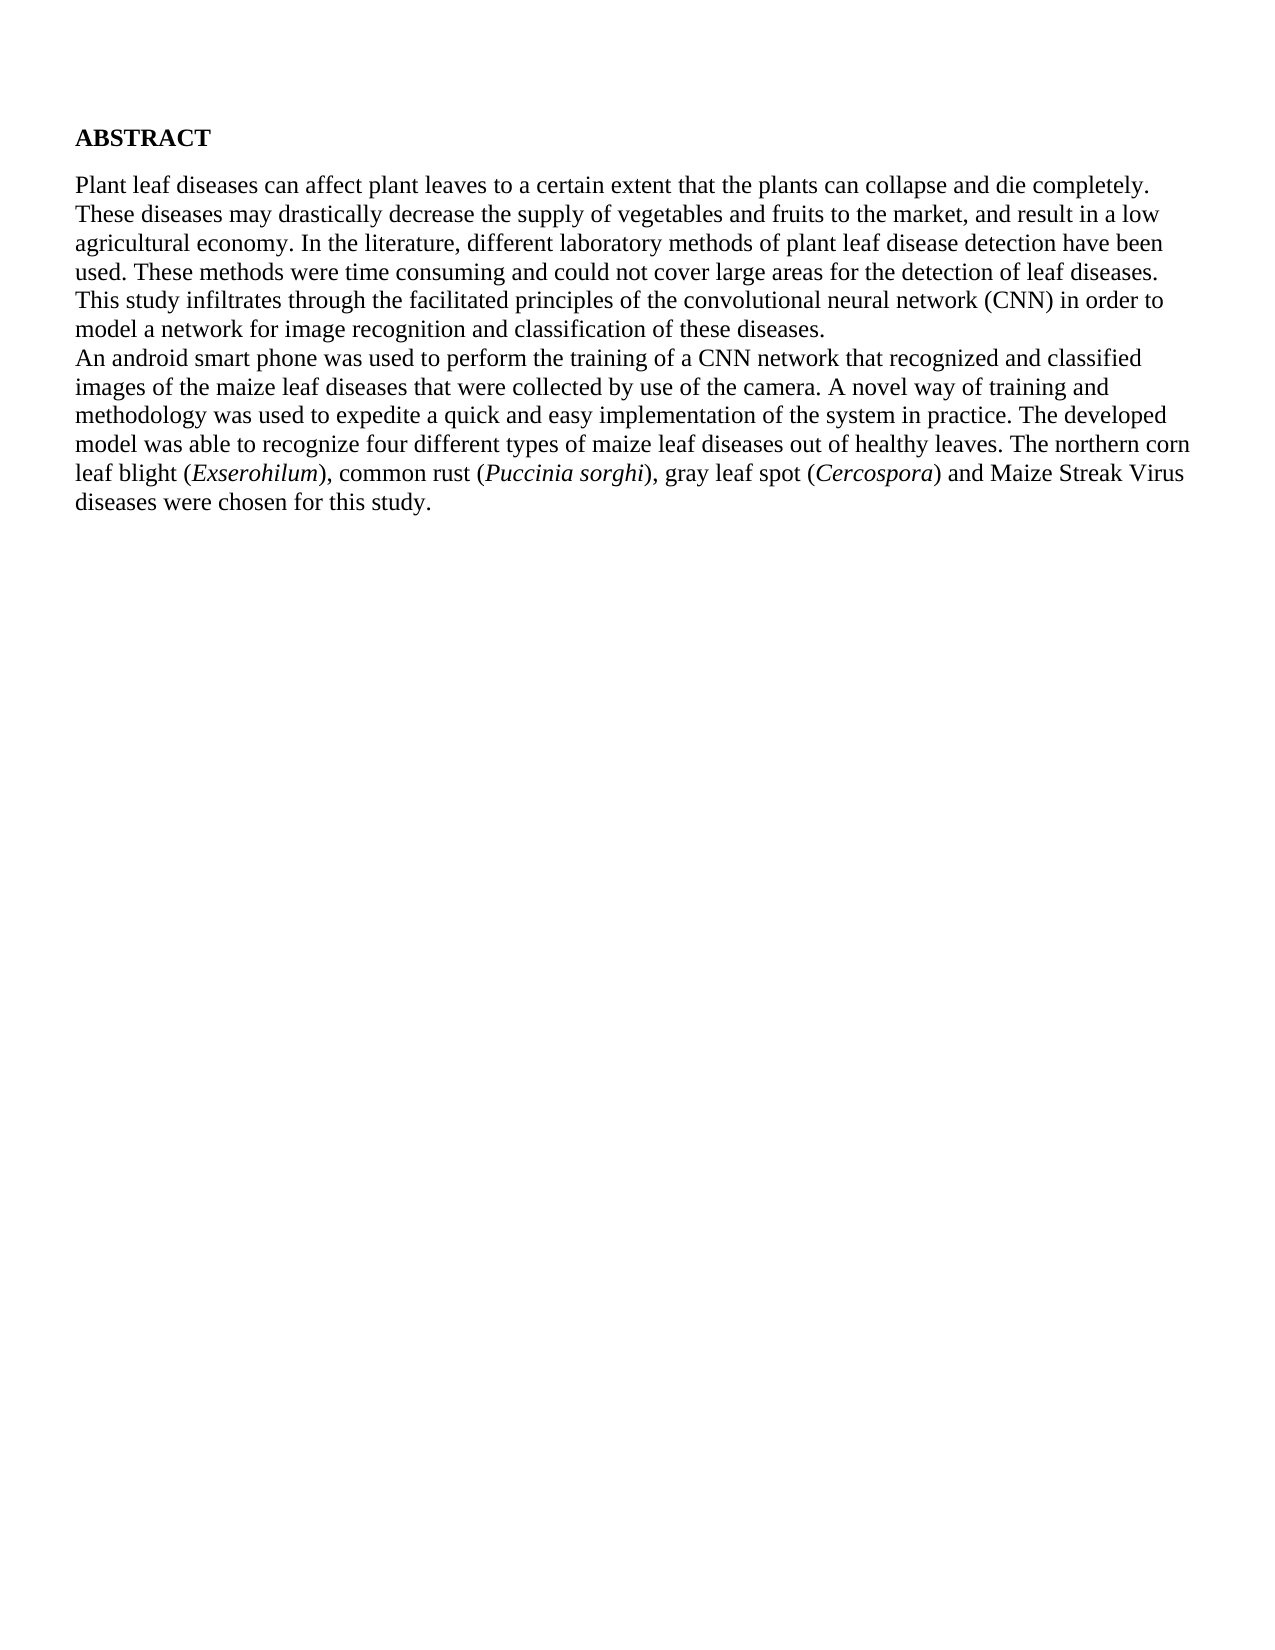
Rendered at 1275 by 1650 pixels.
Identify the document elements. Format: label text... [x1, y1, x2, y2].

text ABSTRACT [75, 123, 1200, 151]
text Plant leaf diseases can affect plant leaves to a certain extent that the plants can collapse and die completely. These diseases may drastically decrease the supply of vegetables and fruits to the market, and result in a low agricultural economy. In the literature, different laboratory methods of plant leaf disease detection have been used. These methods were time consuming and could not cover large areas for the detection of leaf diseases. This study infiltrates through the facilitated principles of the convolutional neural network (CNN) in order to model a network for image recognition and classification of these diseases. [75, 170, 1200, 343]
text An android smart phone was used to perform the training of a CNN network that recognized and classified images of the maize leaf diseases that were collected by use of the camera. A novel way of training and methodology was used to expedite a quick and easy implementation of the system in practice. The developed model was able to recognize four different types of maize leaf diseases out of healthy leaves. The northern corn leaf blight (Exserohilum), common rust (Puccinia sorghi), gray leaf spot (Cercospora) and Maize Streak Virus diseases were chosen for this study. [75, 343, 1200, 515]
